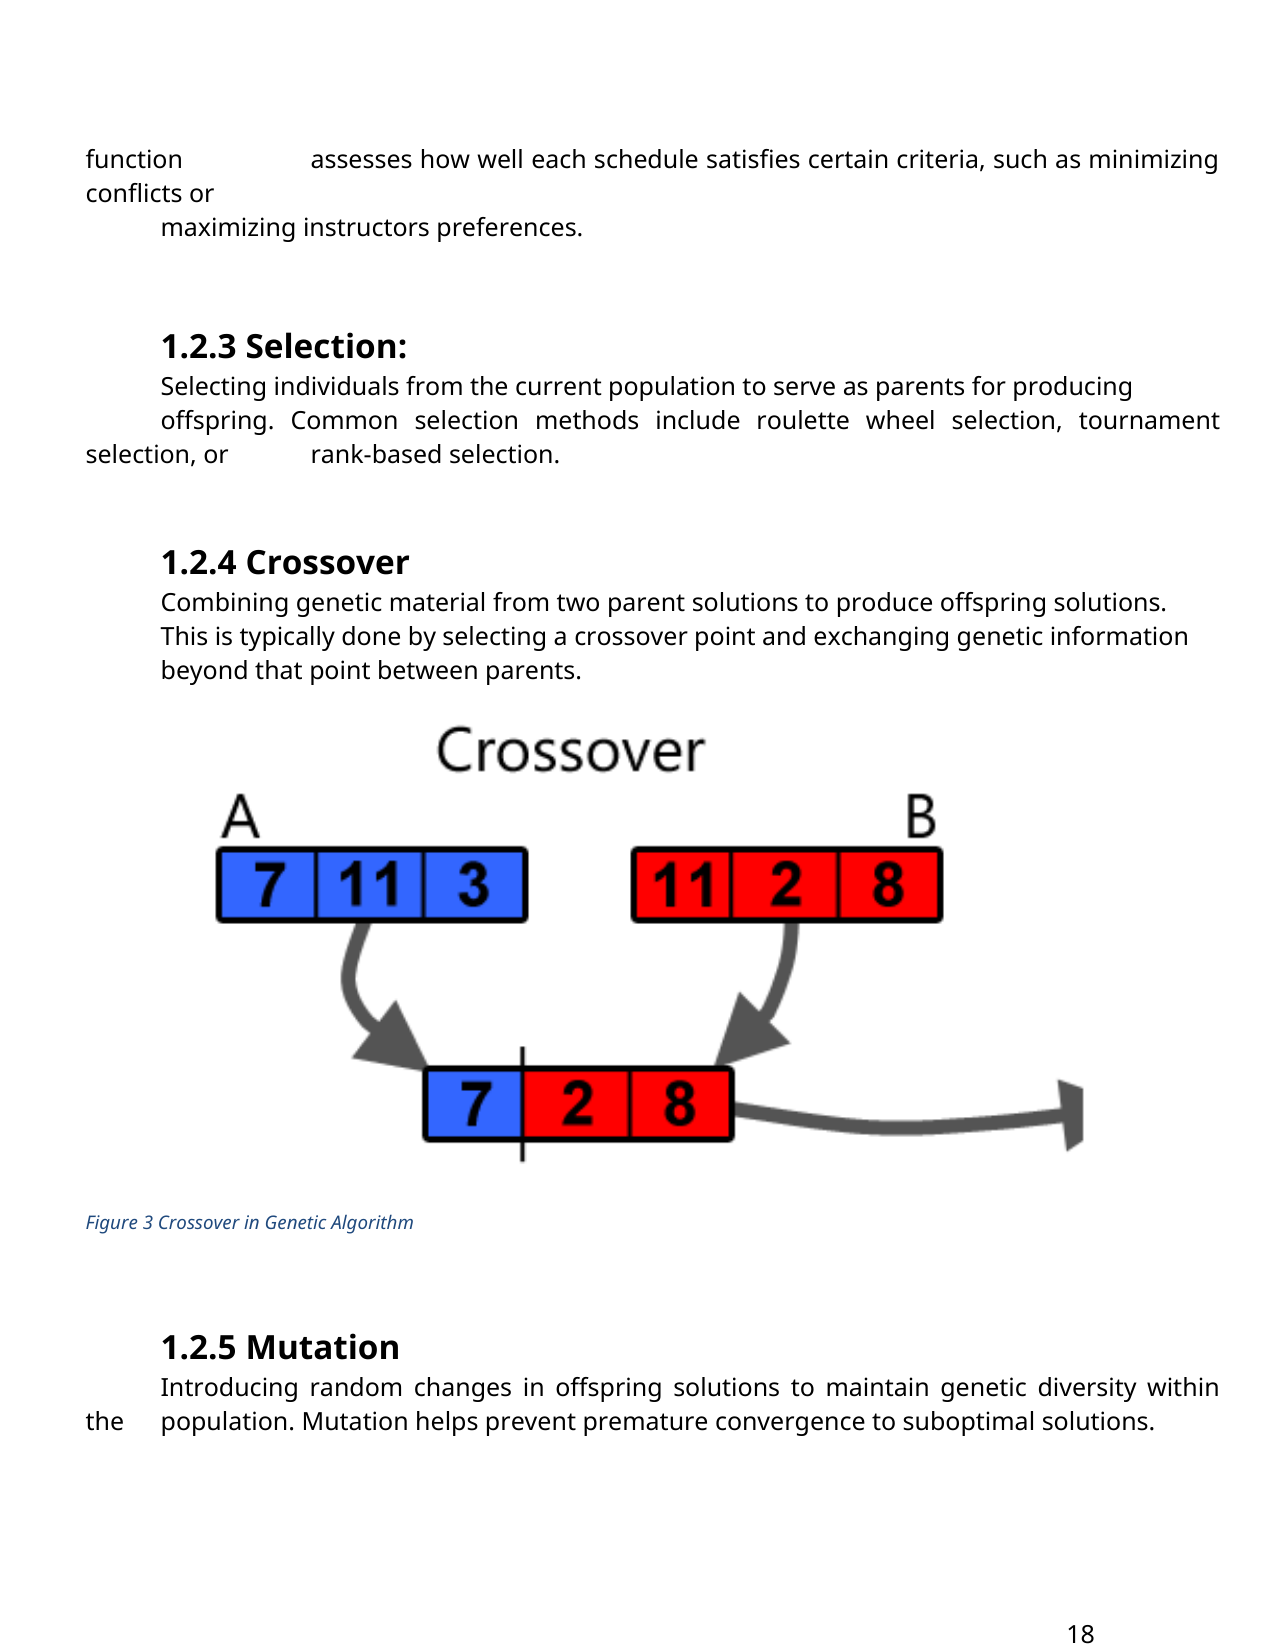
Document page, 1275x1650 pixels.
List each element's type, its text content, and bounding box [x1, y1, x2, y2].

text Figure 3 Crossover in Genetic Algorithm [85, 1209, 1221, 1235]
text 1.2.4 Crossover [85, 539, 1221, 584]
text Introducing random changes in offspring solutions to maintain genetic diversity within the population. Mutation helps prevent premature convergence to suboptimal solutions. [85, 1369, 1221, 1438]
picture [160, 686, 1117, 1210]
text maximizing instructors preferences. [85, 210, 1221, 244]
text 1.2.3 Selection: [85, 323, 1221, 369]
text 1.2.5 Mutation [85, 1324, 1221, 1369]
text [85, 142, 1221, 210]
text Selecting individuals from the current population to serve as parents for producing offspring. Common selection methods include roulette wheel selection, tournament selection, or rank-based selection. [85, 369, 1221, 471]
text Combining genetic material from two parent solutions to produce offspring solutions. This is typically done by selecting a crossover point and exchanging genetic information beyond that point between parents. [160, 584, 1221, 687]
